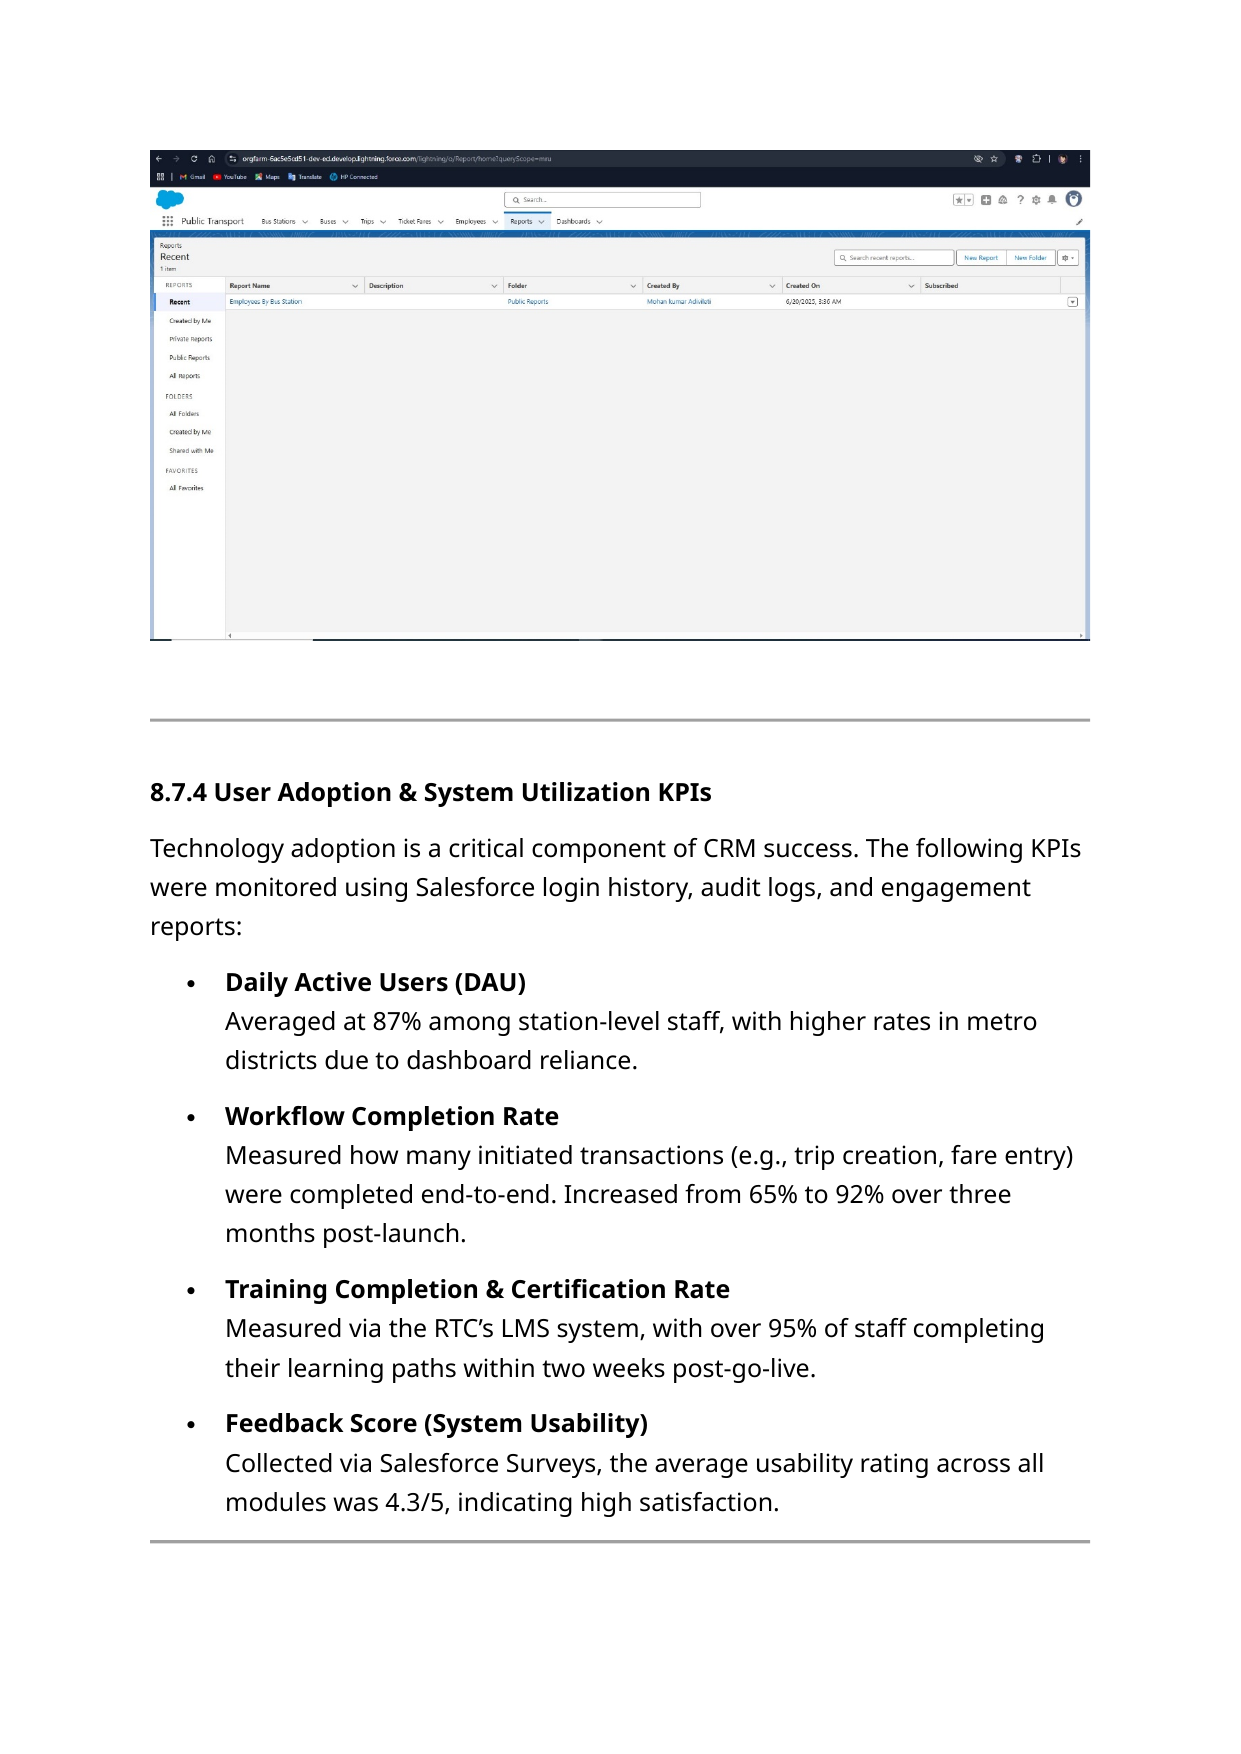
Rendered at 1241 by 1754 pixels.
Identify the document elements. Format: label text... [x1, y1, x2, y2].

text 8.7.4 User Adoption & System Utilization KPIs [150, 774, 1090, 808]
list Daily Active Users (DAU) Averaged at 87% among station-level staff, with higher rates in metro districts due to dashboard reliance. [187, 964, 1090, 1077]
picture [150, 150, 1091, 641]
list Training Completion & Certification Rate Measured via the RTC’s LMS system, with over 95% of staff completing their learning paths within two weeks post-go-live. [187, 1272, 1090, 1384]
text Technology adoption is a critical component of CRM success. The following KPIs were monitored using Salesforce login history, audit logs, and engagement reports: [150, 830, 1090, 943]
list Feedback Score (System Usability) Collected via Salesforce Surveys, the average usability rating across all modules was 4.3/5, indicating high satisfaction. [187, 1406, 1090, 1518]
list Workflow Completion Rate Measured how many initiated transactions (e.g., trip creation, fare entry) were completed end-to-end. Increased from 65% to 92% over three months post-launch. [187, 1098, 1090, 1250]
